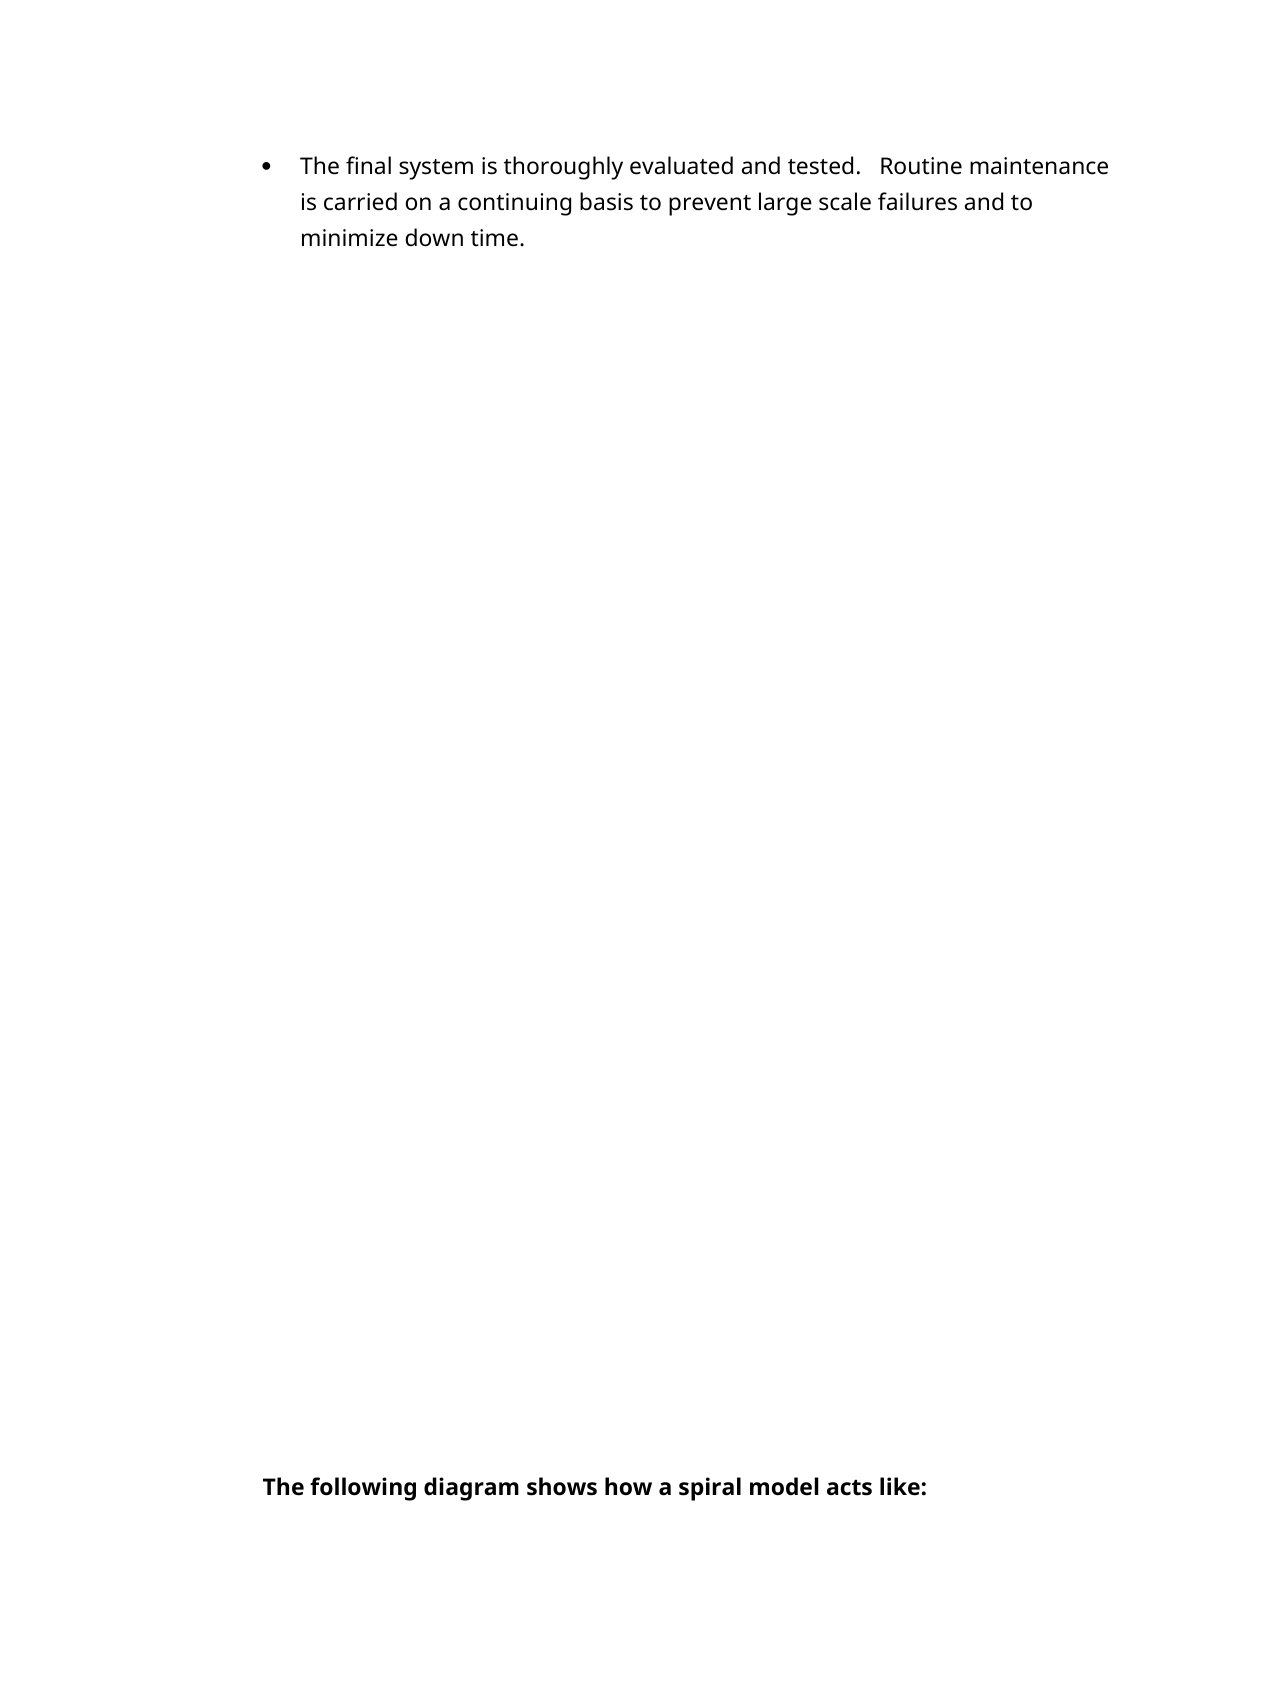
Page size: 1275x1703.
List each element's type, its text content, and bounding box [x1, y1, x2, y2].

text The following diagram shows how a spiral model acts like: [262, 1471, 1125, 1502]
list The final system is thoroughly evaluated and tested. Routine maintenance is carried on a continuing basis to prevent large scale failures and to minimize down time. [262, 150, 1125, 253]
